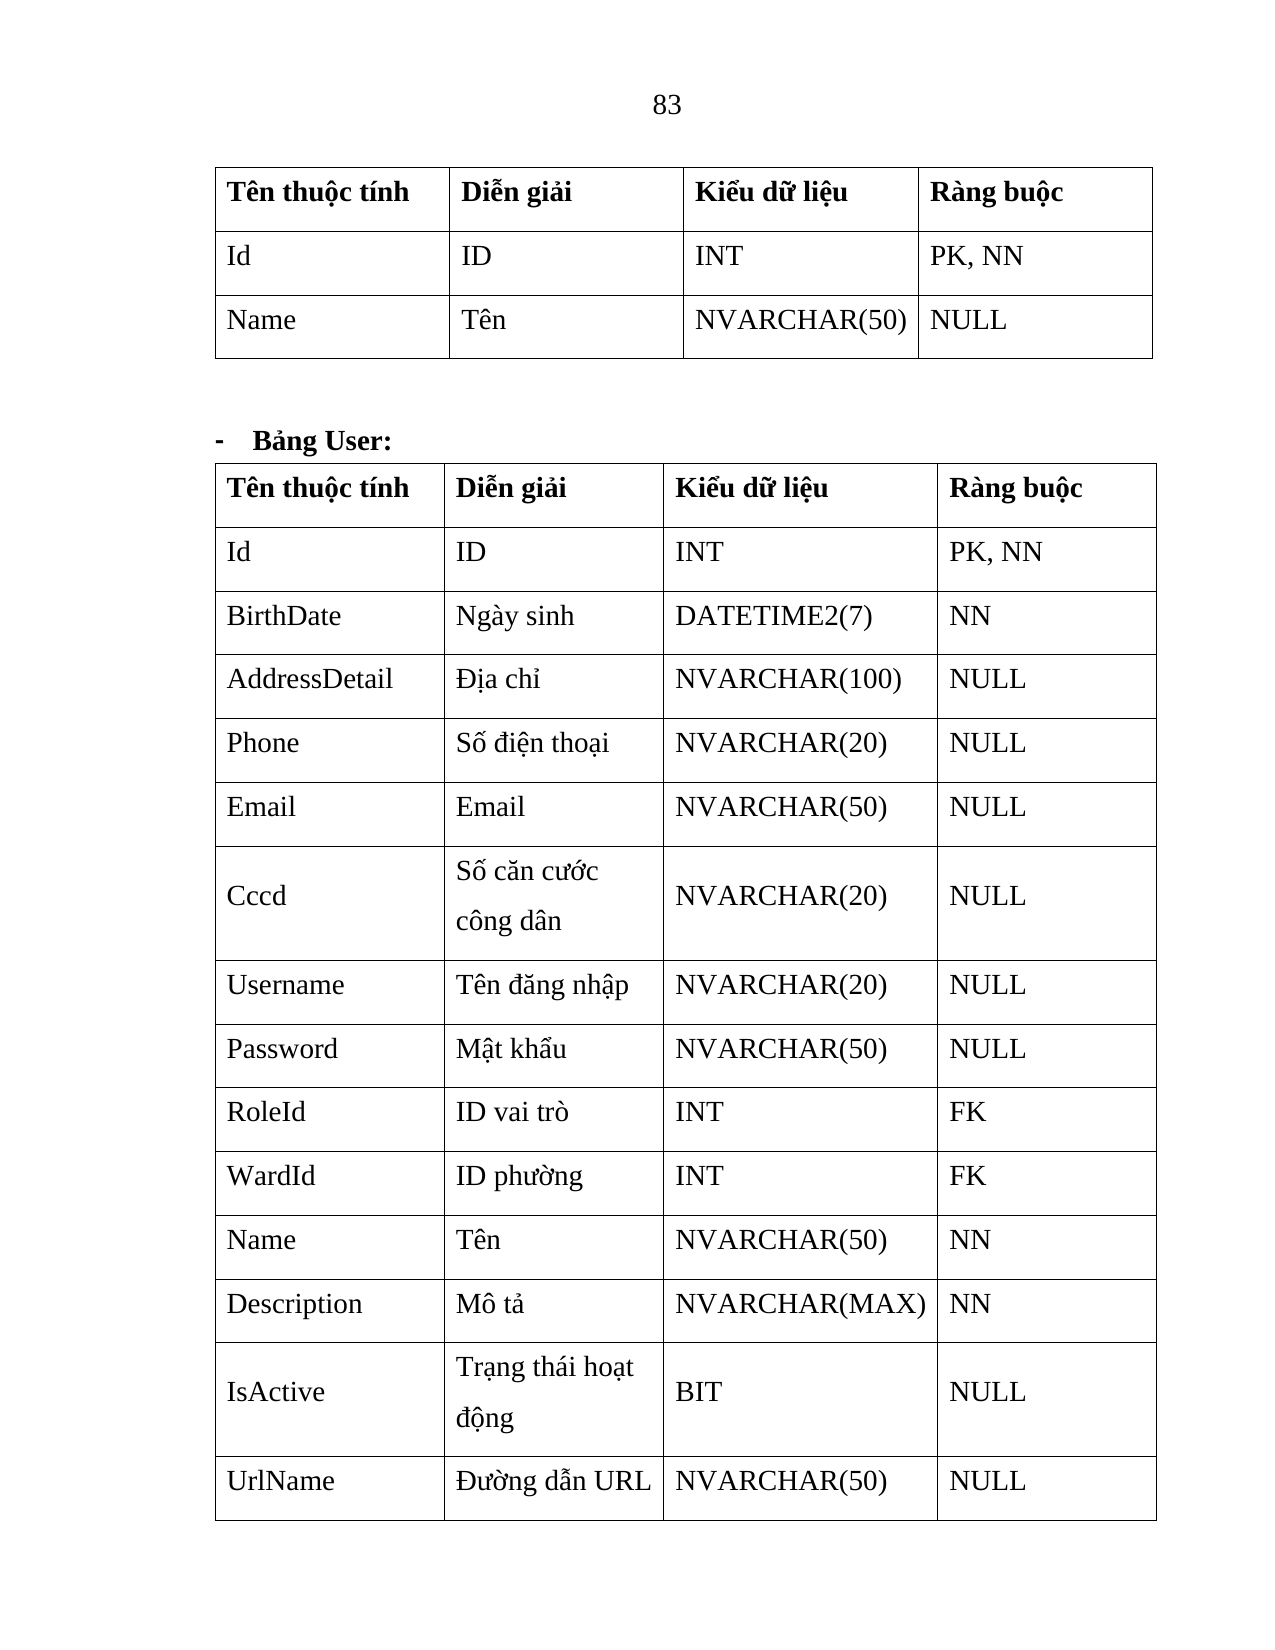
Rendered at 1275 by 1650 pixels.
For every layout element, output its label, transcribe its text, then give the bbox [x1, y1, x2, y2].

table_cell Ngày sinh [445, 592, 663, 654]
table_cell Id [216, 528, 444, 591]
table_cell NULL [938, 783, 1156, 846]
table_cell Name [216, 1216, 444, 1278]
table_cell IsActive [216, 1343, 444, 1456]
table_cell FK [938, 1152, 1156, 1215]
table_cell Tên đăng nhập [445, 961, 663, 1023]
table_header Kiểu dữ liệu [664, 464, 937, 527]
table_cell Mật khẩu [445, 1025, 663, 1087]
table_cell ID phường [445, 1152, 663, 1215]
table_cell ID vai trò [445, 1088, 663, 1151]
table_cell BirthDate [216, 592, 444, 654]
table_cell Trạng thái hoạt động [445, 1343, 663, 1456]
table_header Ràng buộc [919, 168, 1152, 231]
table_cell INT [664, 1088, 937, 1151]
table_header Tên thuộc tính [216, 168, 449, 231]
table_cell NULL [938, 847, 1156, 960]
table_cell INT [664, 528, 937, 591]
table_cell BIT [664, 1343, 937, 1456]
table_header Ràng buộc [938, 464, 1156, 527]
table_cell RoleId [216, 1088, 444, 1151]
list Bảng User: [215, 422, 1157, 458]
table_cell NVARCHAR(50) [664, 783, 937, 846]
table_header Diễn giải [450, 168, 683, 231]
table_cell NN [938, 1280, 1156, 1342]
table_cell NVARCHAR(50) [664, 1216, 937, 1278]
table_cell UrlName [216, 1457, 444, 1520]
table_cell Đường dẫn URL [445, 1457, 663, 1520]
table_cell FK [938, 1088, 1156, 1151]
table_cell Mô tả [445, 1280, 663, 1342]
table_cell NVARCHAR(20) [664, 719, 937, 782]
table_cell Số điện thoại [445, 719, 663, 782]
table_cell NVARCHAR(20) [664, 961, 937, 1023]
table_cell NN [938, 1216, 1156, 1278]
table_cell WardId [216, 1152, 444, 1215]
table_cell NULL [938, 655, 1156, 718]
table_cell Password [216, 1025, 444, 1087]
table_cell NVARCHAR(100) [664, 655, 937, 718]
table_cell NULL [938, 961, 1156, 1023]
table_cell Phone [216, 719, 444, 782]
table_cell NVARCHAR(50) [664, 1025, 937, 1087]
table_cell NULL [938, 1457, 1156, 1520]
table_cell NULL [938, 1343, 1156, 1456]
table_cell Description [216, 1280, 444, 1342]
table_cell PK, NN [938, 528, 1156, 591]
table_cell NULL [938, 1025, 1156, 1087]
table_header Kiểu dữ liệu [684, 168, 918, 231]
table_cell Email [216, 783, 444, 846]
table_cell ID [445, 528, 663, 591]
table_cell INT [684, 232, 918, 294]
table_cell Tên [445, 1216, 663, 1278]
table_header Tên thuộc tính [216, 464, 444, 527]
table_cell DATETIME2(7) [664, 592, 937, 654]
table_cell Địa chỉ [445, 655, 663, 718]
table_cell NVARCHAR(20) [664, 847, 937, 960]
table_cell Tên [450, 296, 683, 358]
table_header Diễn giải [445, 464, 663, 527]
table_cell NVARCHAR(MAX) [664, 1280, 937, 1342]
table_cell Username [216, 961, 444, 1023]
table_cell AddressDetail [216, 655, 444, 718]
table_cell NVARCHAR(50) [664, 1457, 937, 1520]
table_cell ID [450, 232, 683, 294]
table_cell PK, NN [919, 232, 1152, 294]
table_cell NULL [919, 296, 1152, 358]
table_cell NULL [938, 719, 1156, 782]
table_cell Số căn cước công dân [445, 847, 663, 960]
table_cell INT [664, 1152, 937, 1215]
table_cell Name [216, 296, 449, 358]
table_cell Cccd [216, 847, 444, 960]
table_cell Email [445, 783, 663, 846]
table_cell Id [216, 232, 449, 294]
table_cell NVARCHAR(50) [684, 296, 918, 358]
table_cell NN [938, 592, 1156, 654]
